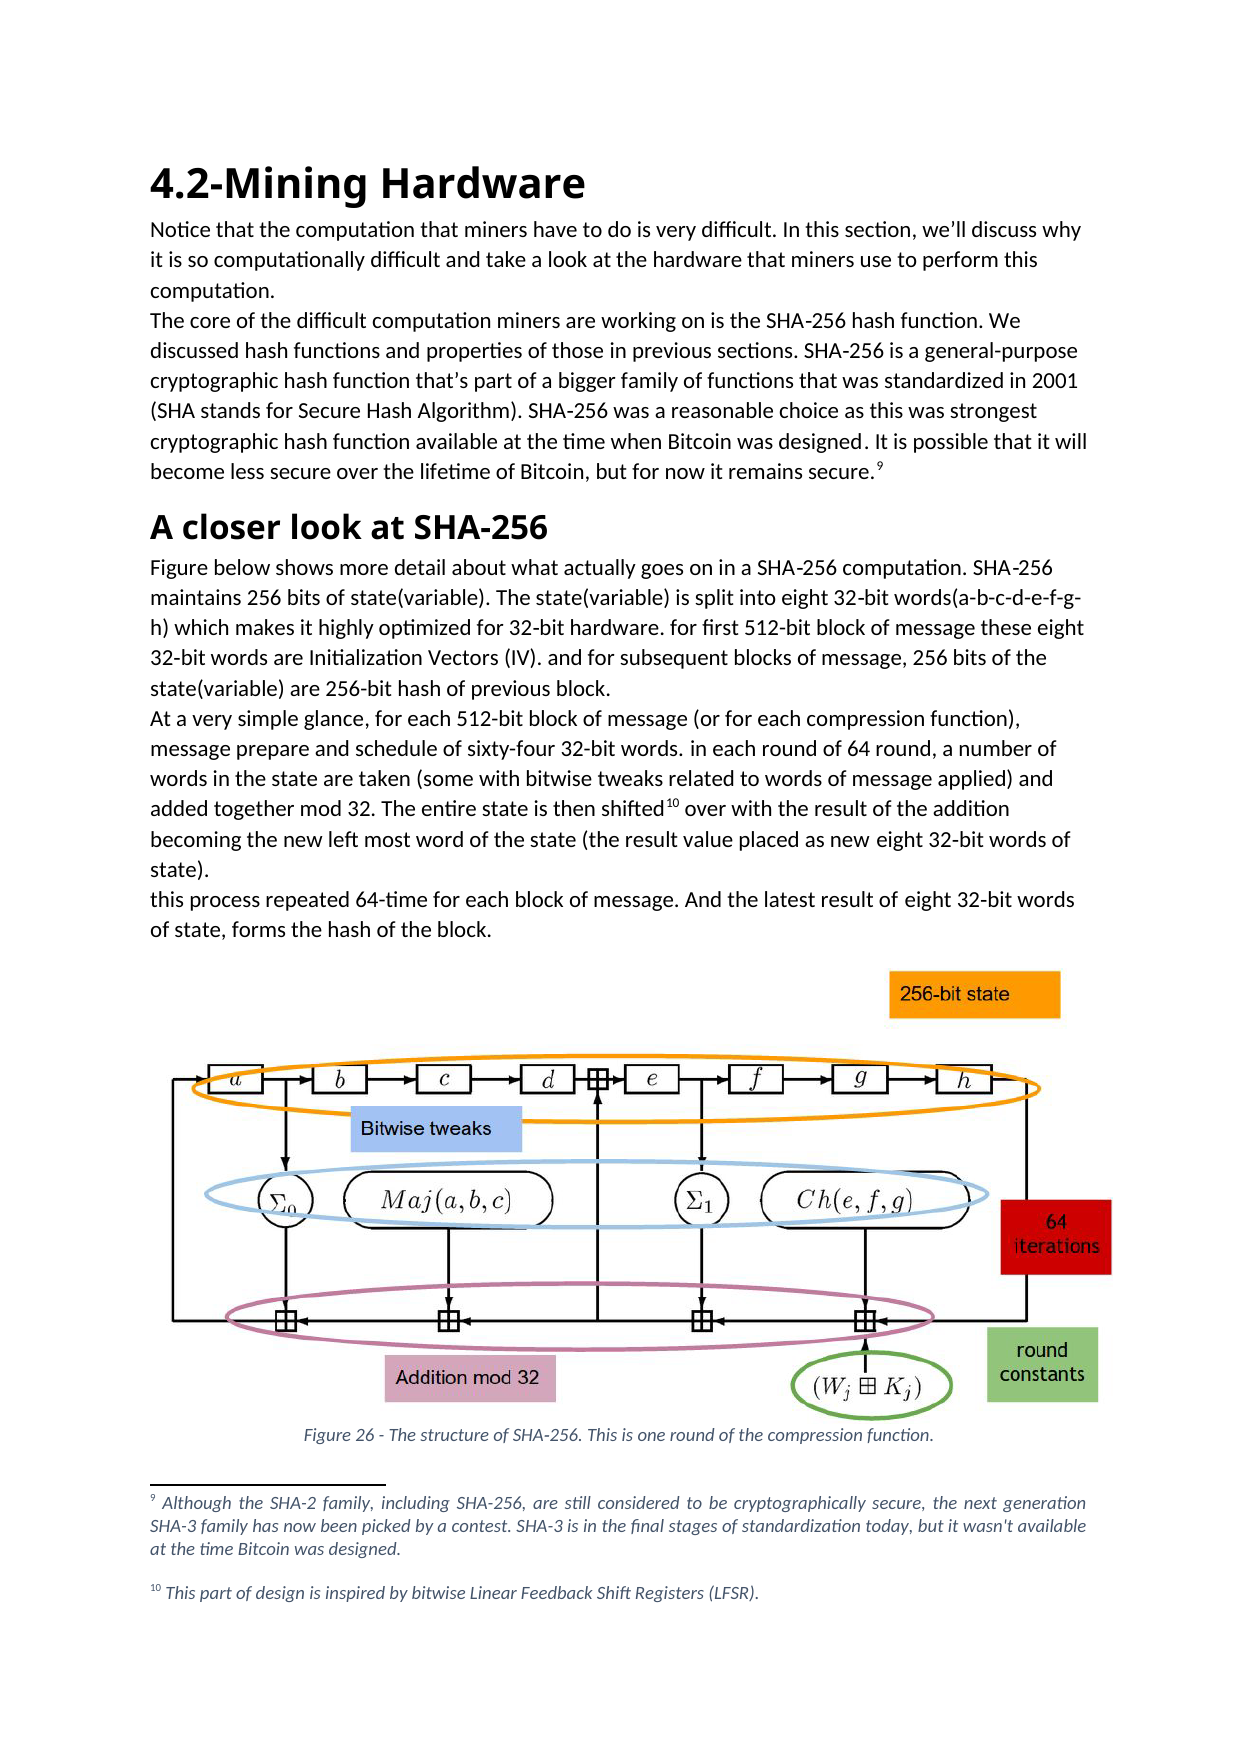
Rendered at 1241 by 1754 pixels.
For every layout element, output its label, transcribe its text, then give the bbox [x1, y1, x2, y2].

text this process repeated 64-time for each block of message. And the latest result of eight 32‐bit words of state, forms the hash of the block. [150, 885, 1090, 943]
text Notice that the computation that miners have to do is very difficult. In this section, we’ll discuss why it is so computationally difficult and take a look at the hardware that miners use to perform this computation. [150, 215, 1090, 304]
text At a very simple glance, for each 512-bit block of message (or for each compression function), message prepare and schedule of sixty-four 32-bit words. in each round of 64 round, a number of words in the state are taken (some with bitwise tweaks related to words of message applied) and added together mod 32. The entire state is then shifted over with the result of the addition becoming the new left most word of the state (the result value placed as new eight 32‐bit words of state). [150, 704, 1090, 883]
subtitle 4.2-Mining Hardware [150, 154, 1090, 211]
text Figure below shows more detail about what actually goes on in a SHA‐256 computation. SHA‐256 maintains 256 bits of state(variable). The state(variable) is split into eight 32‐bit words(a-b-c-d-e-f-g-h) which makes it highly optimized for 32‐bit hardware. for first 512-bit block of message these eight 32‐bit words are Initialization Vectors (IV). and for subsequent blocks of message, 256 bits of the state(variable) are 256-bit hash of previous block. [150, 553, 1090, 702]
text Figure - The structure of SHA‐256. This is one round of the compression function. [150, 1424, 1090, 1446]
subtitle A closer look at SHA‐256 [150, 504, 1090, 549]
text The core of the difficult computation miners are working on is the SHA‐256 hash function. We discussed hash functions and properties of those in previous sections. SHA‐256 is a general-purpose cryptographic hash function that’s part of a bigger family of functions that was standardized in 2001 (SHA stands for Secure Hash Algorithm). SHA‐256 was a reasonable choice as this was strongest cryptographic hash function available at the time when Bitcoin was designed. It is possible that it will become less secure over the lifetime of Bitcoin, but for now it remains secure. [150, 306, 1090, 485]
